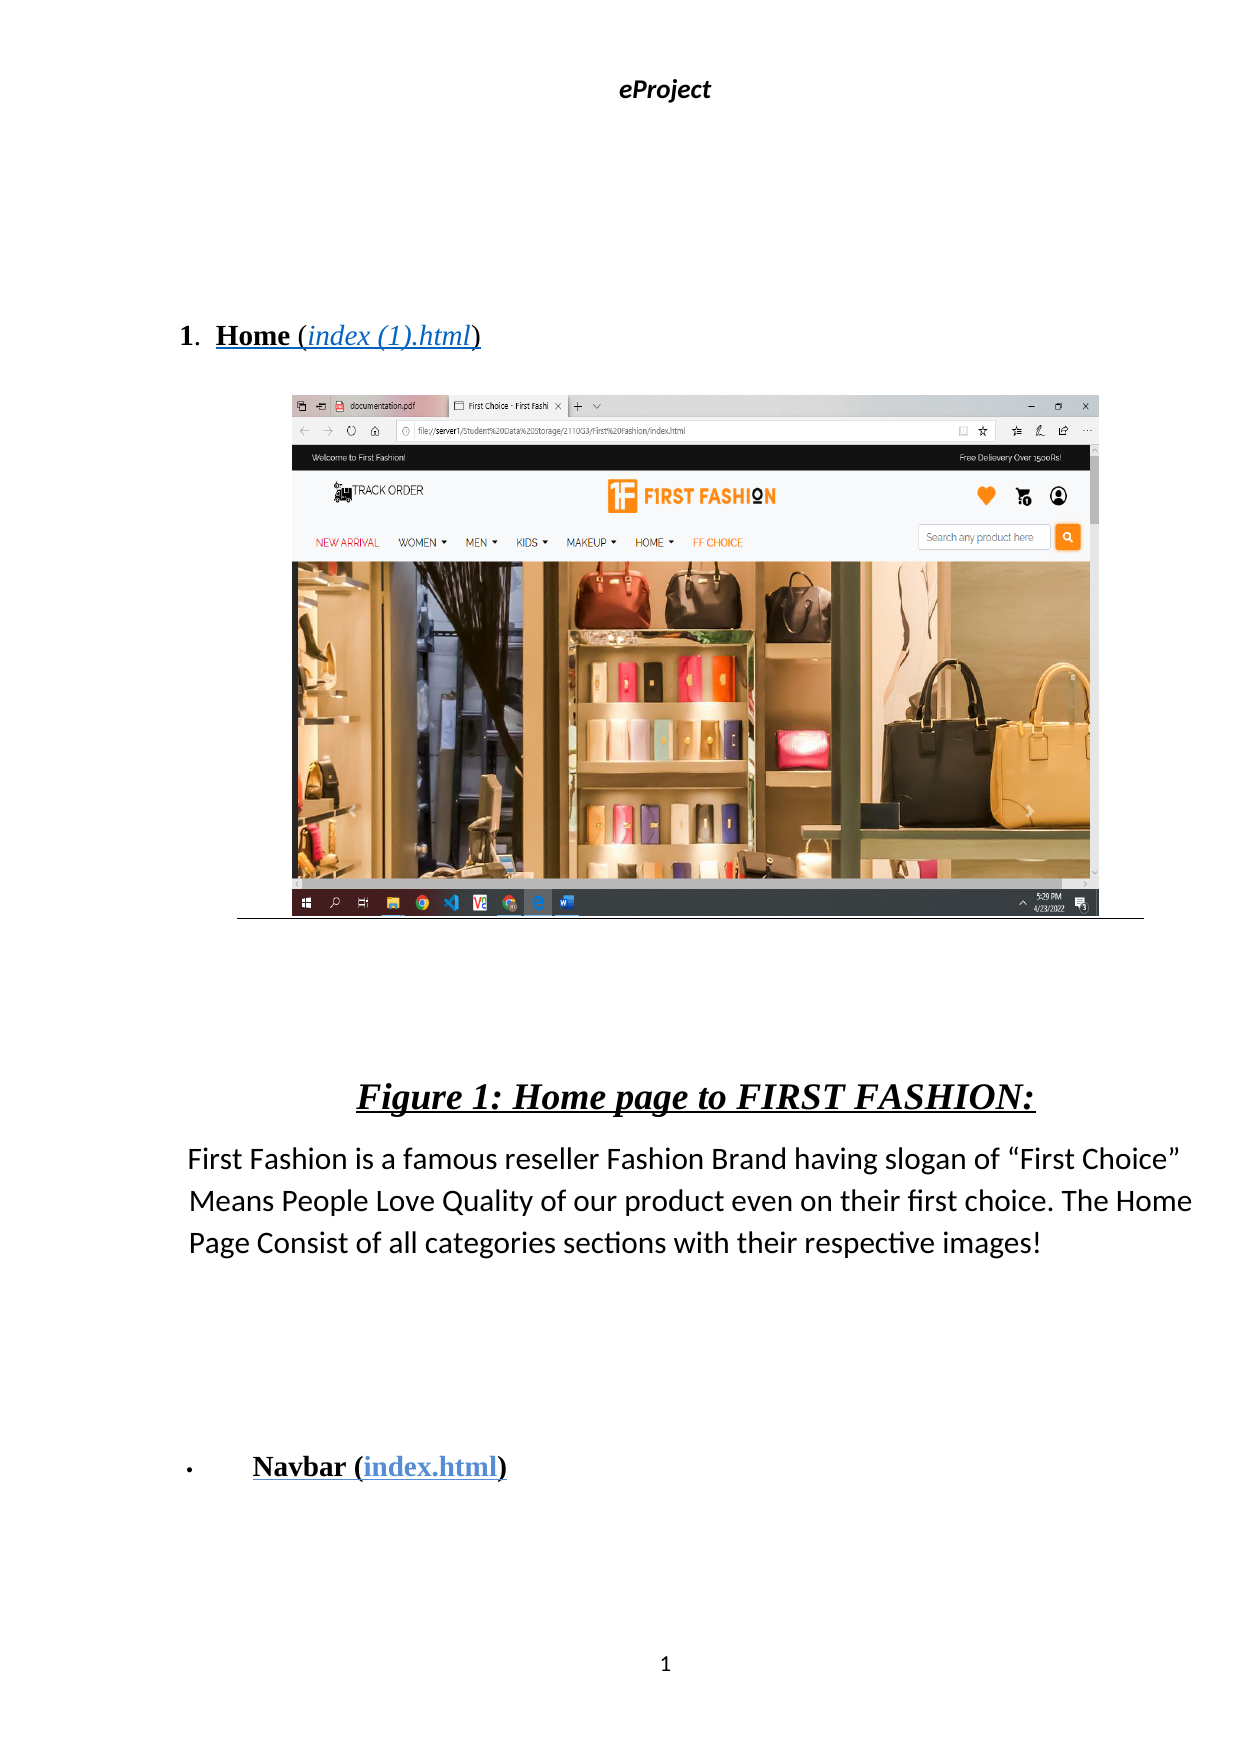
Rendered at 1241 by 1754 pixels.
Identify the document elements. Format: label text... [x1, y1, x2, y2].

picture [292, 395, 1099, 916]
subtitle Figure 1: Home page to FIRST FASHION: [150, 1074, 1207, 1117]
text First Fashion is a famous reseller Fashion Brand having slogan of “First Choice” Means People Love Quality of our product even on their first choice. The Home Page Consist of all categories sections with their respective images! [187, 1139, 1207, 1262]
list Navbar (index.html) [186, 1449, 1207, 1483]
text 1. Home (index (1).html) [150, 318, 1207, 352]
